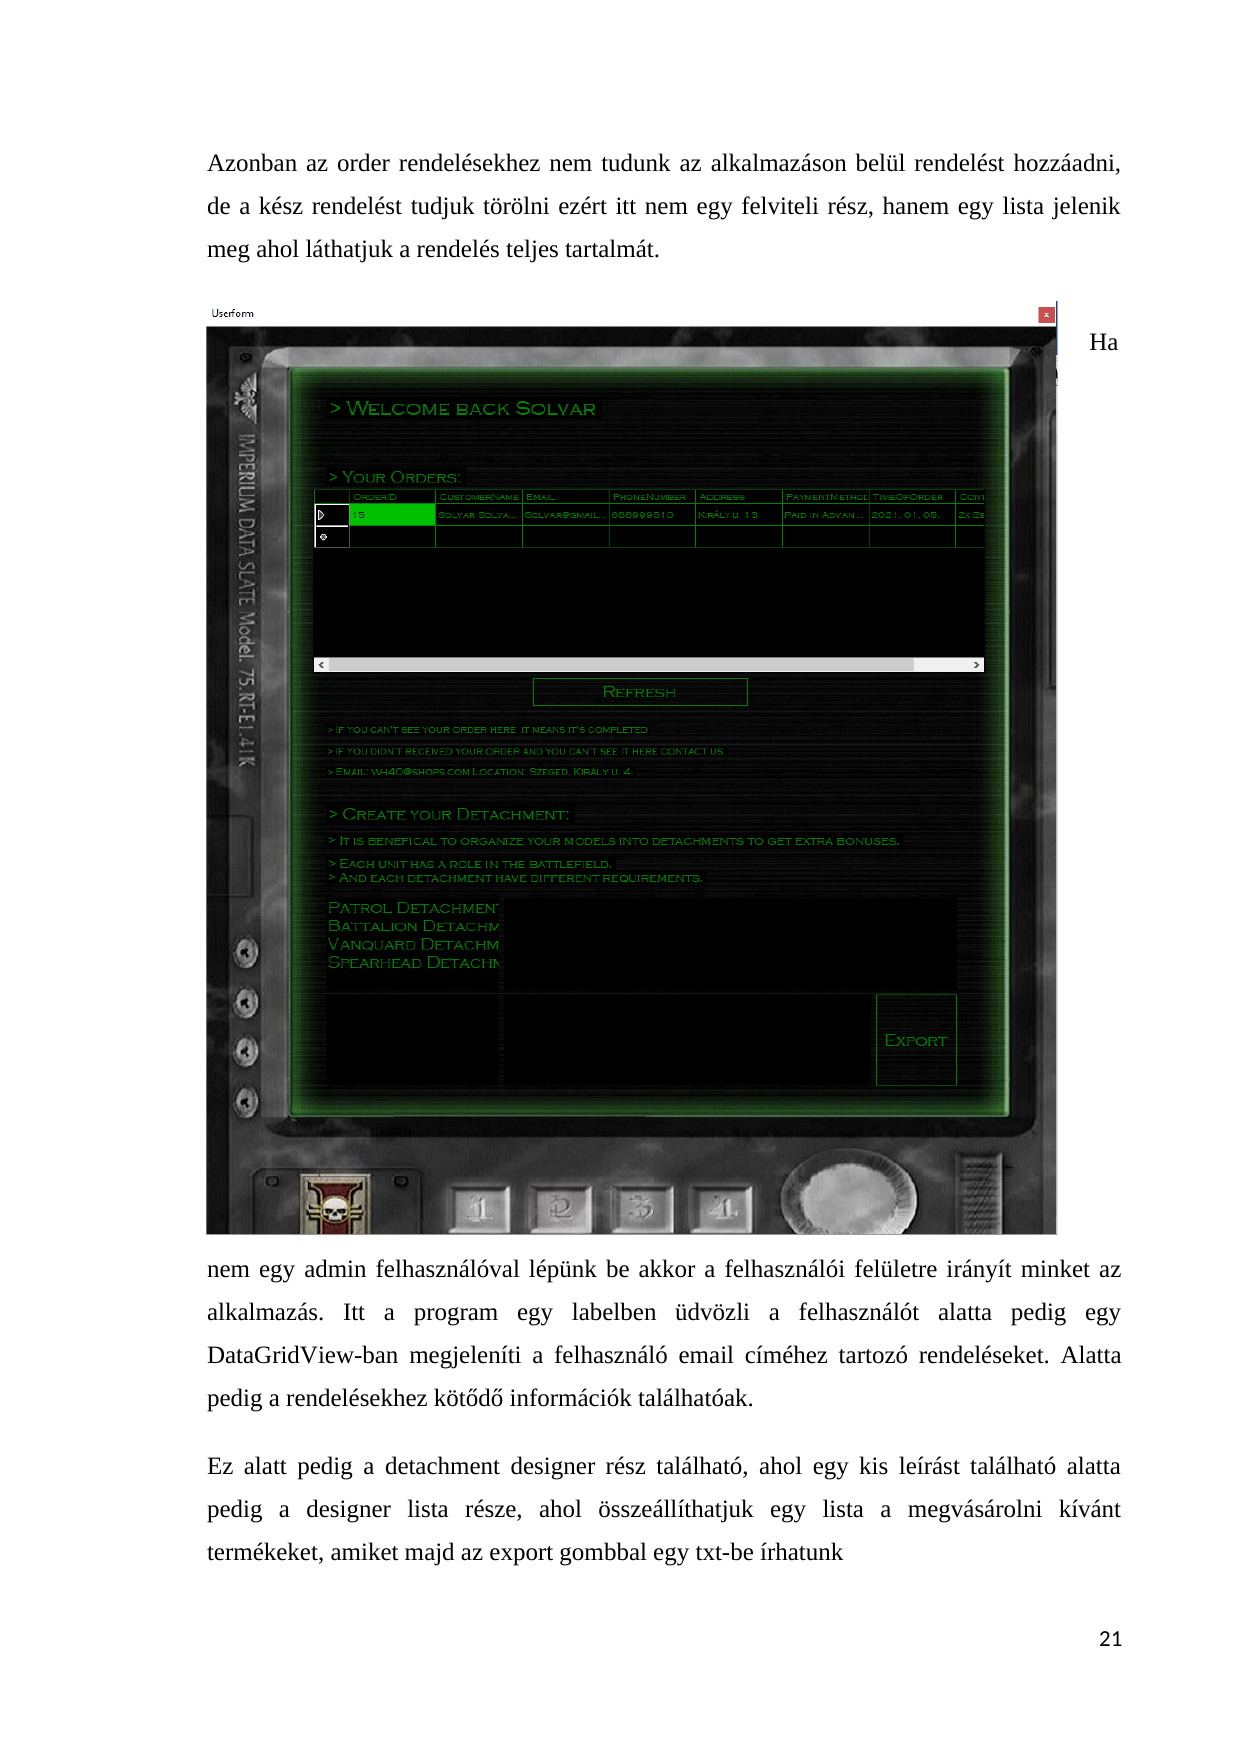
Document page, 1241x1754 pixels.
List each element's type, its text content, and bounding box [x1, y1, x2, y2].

text Ez alatt pedig a detachment designer rész található, ahol egy kis leírást található alatta pedig a designer lista része, ahol összeállíthatjuk egy lista a megvásárolni kívánt termékeket, amiket majd az export gombbal egy txt-be írhatunk [207, 1451, 1122, 1566]
picture [206, 301, 1071, 1254]
text Azonban az order rendelésekhez nem tudunk az alkalmazáson belül rendelést hozzáadni, de a kész rendelést tudjuk törölni ezért itt nem egy felviteli rész, hanem egy lista jelenik meg ahol láthatjuk a rendelés teljes tartalmát. [207, 148, 1122, 263]
